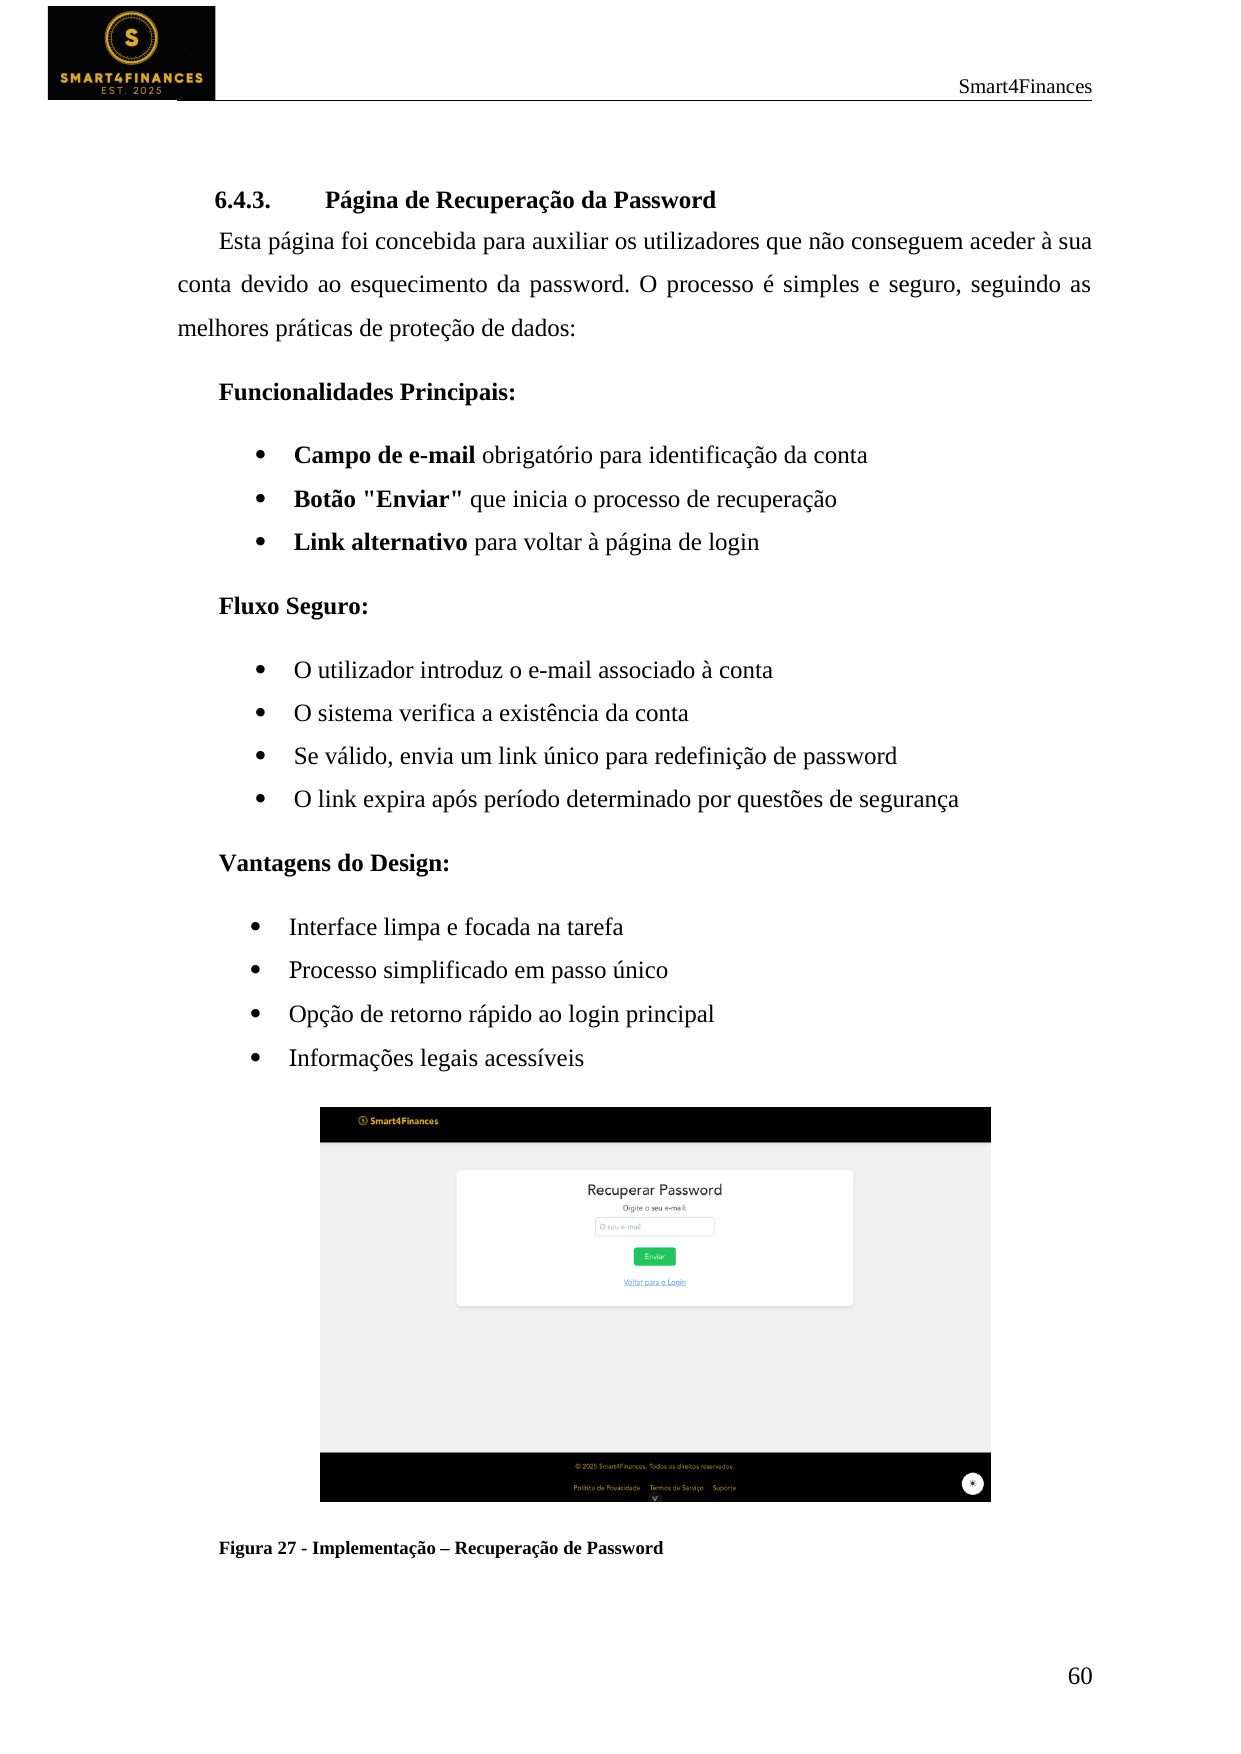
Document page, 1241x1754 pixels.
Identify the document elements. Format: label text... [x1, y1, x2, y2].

text Esta página foi concebida para auxiliar os utilizadores que não conseguem aceder à sua conta devido ao esquecimento da password. O processo é simples e seguro, seguindo as melhores práticas de proteção de dados: [177, 226, 1092, 341]
list Opção de retorno rápido ao login principal [251, 999, 1092, 1028]
list Se válido, envia um link único para redefinição de password [256, 741, 1092, 770]
list Interface limpa e focada na tarefa [251, 912, 1092, 941]
list Informações legais acessíveis [251, 1043, 1092, 1072]
list O sistema verifica a existência da conta [256, 698, 1092, 727]
list O link expira após período determinado por questões de segurança [256, 784, 1092, 813]
text Vantagens do Design: [177, 848, 1092, 877]
list Botão "Enviar" que inicia o processo de recuperação [256, 484, 1092, 512]
text Funcionalidades Principais: [177, 377, 1092, 405]
list O utilizador introduz o e-mail associado à conta [256, 655, 1092, 683]
list Processo simplificado em passo único [251, 955, 1092, 985]
list Campo de e-mail obrigatório para identificação da conta [256, 441, 1092, 469]
text Fluxo Seguro: [177, 591, 1092, 619]
subtitle Página de Recuperação da Password [214, 185, 1092, 214]
picture [47, 6, 216, 100]
picture [320, 1107, 991, 1502]
list Link alternativo para voltar à página de login [256, 527, 1092, 556]
